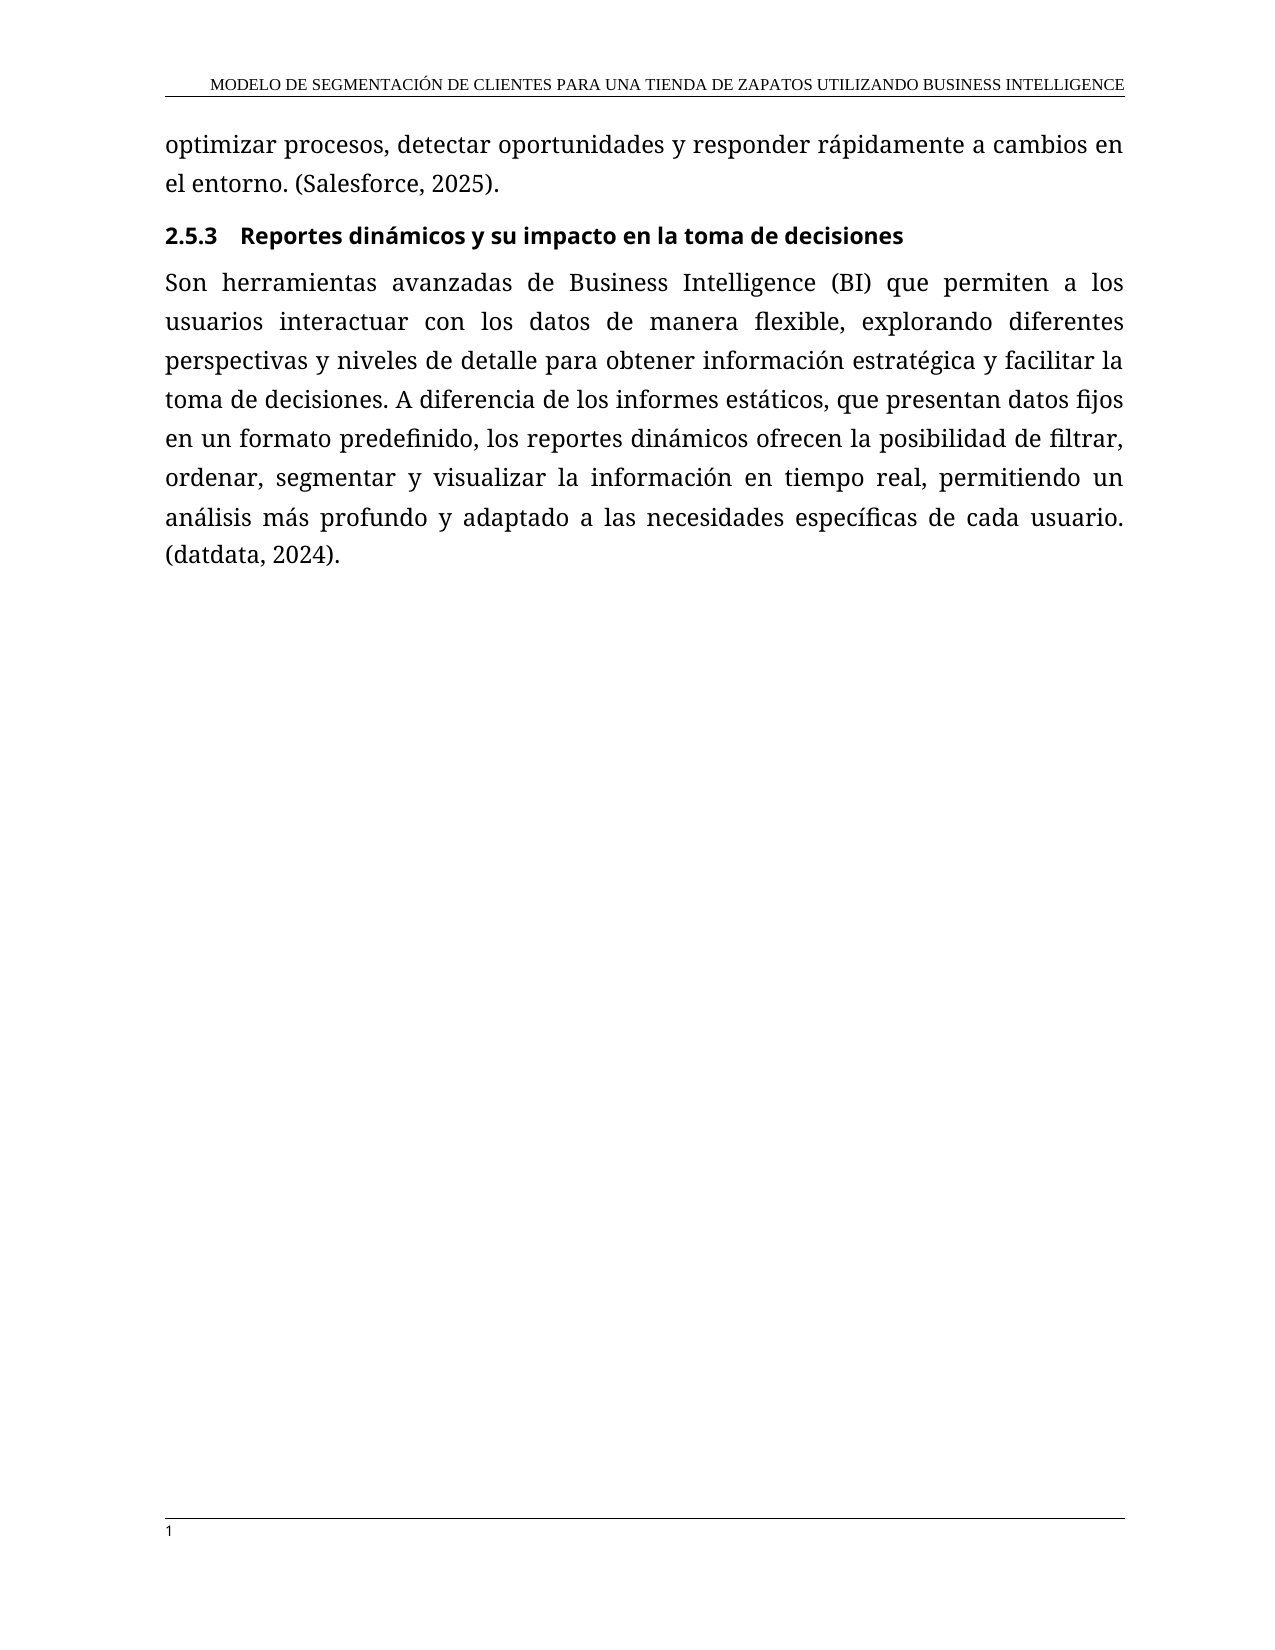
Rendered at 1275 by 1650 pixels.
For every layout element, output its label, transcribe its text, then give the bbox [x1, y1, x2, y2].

subtitle Reportes dinámicos y su impacto en la toma de decisiones [165, 220, 1125, 251]
text Son herramientas avanzadas de Business Intelligence (BI) que permiten a los usuarios interactuar con los datos de manera flexible, explorando diferentes perspectivas y niveles de detalle para obtener información estratégica y facilitar la toma de decisiones. A diferencia de los informes estáticos, que presentan datos fijos en un formato predefinido, los reportes dinámicos ofrecen la posibilidad de filtrar, ordenar, segmentar y visualizar la información en tiempo real, permitiendo un análisis más profundo y adaptado a las necesidades específicas de cada usuario.. [165, 266, 1125, 571]
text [165, 127, 1125, 199]
